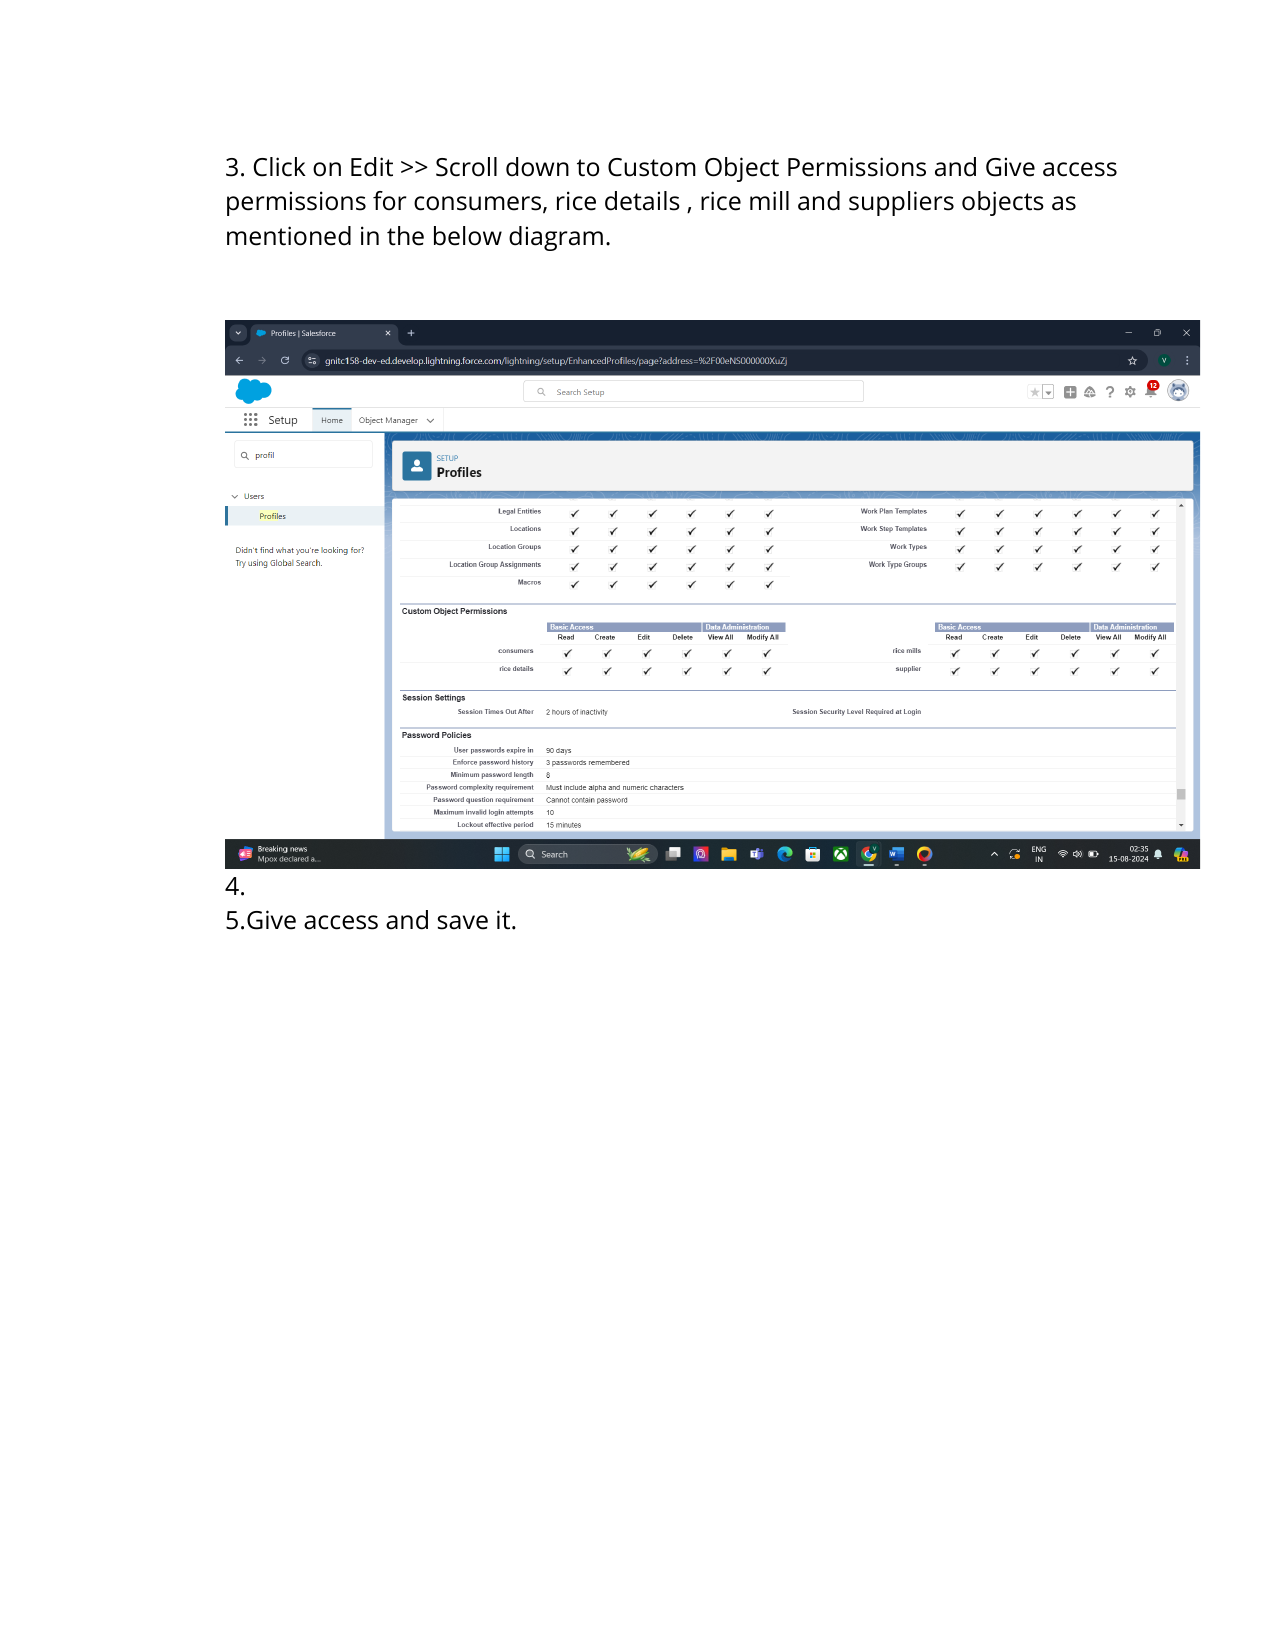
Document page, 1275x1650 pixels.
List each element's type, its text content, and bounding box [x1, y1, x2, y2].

text 3. Click on Edit >> Scroll down to Custom Object Permissions and Give access permissions for consumers, rice details , rice mill and suppliers objects as mentioned in the below diagram. [225, 150, 1125, 252]
picture [225, 320, 1200, 869]
text 5.Give access and save it. [225, 903, 1125, 937]
text 4. [225, 869, 1125, 903]
